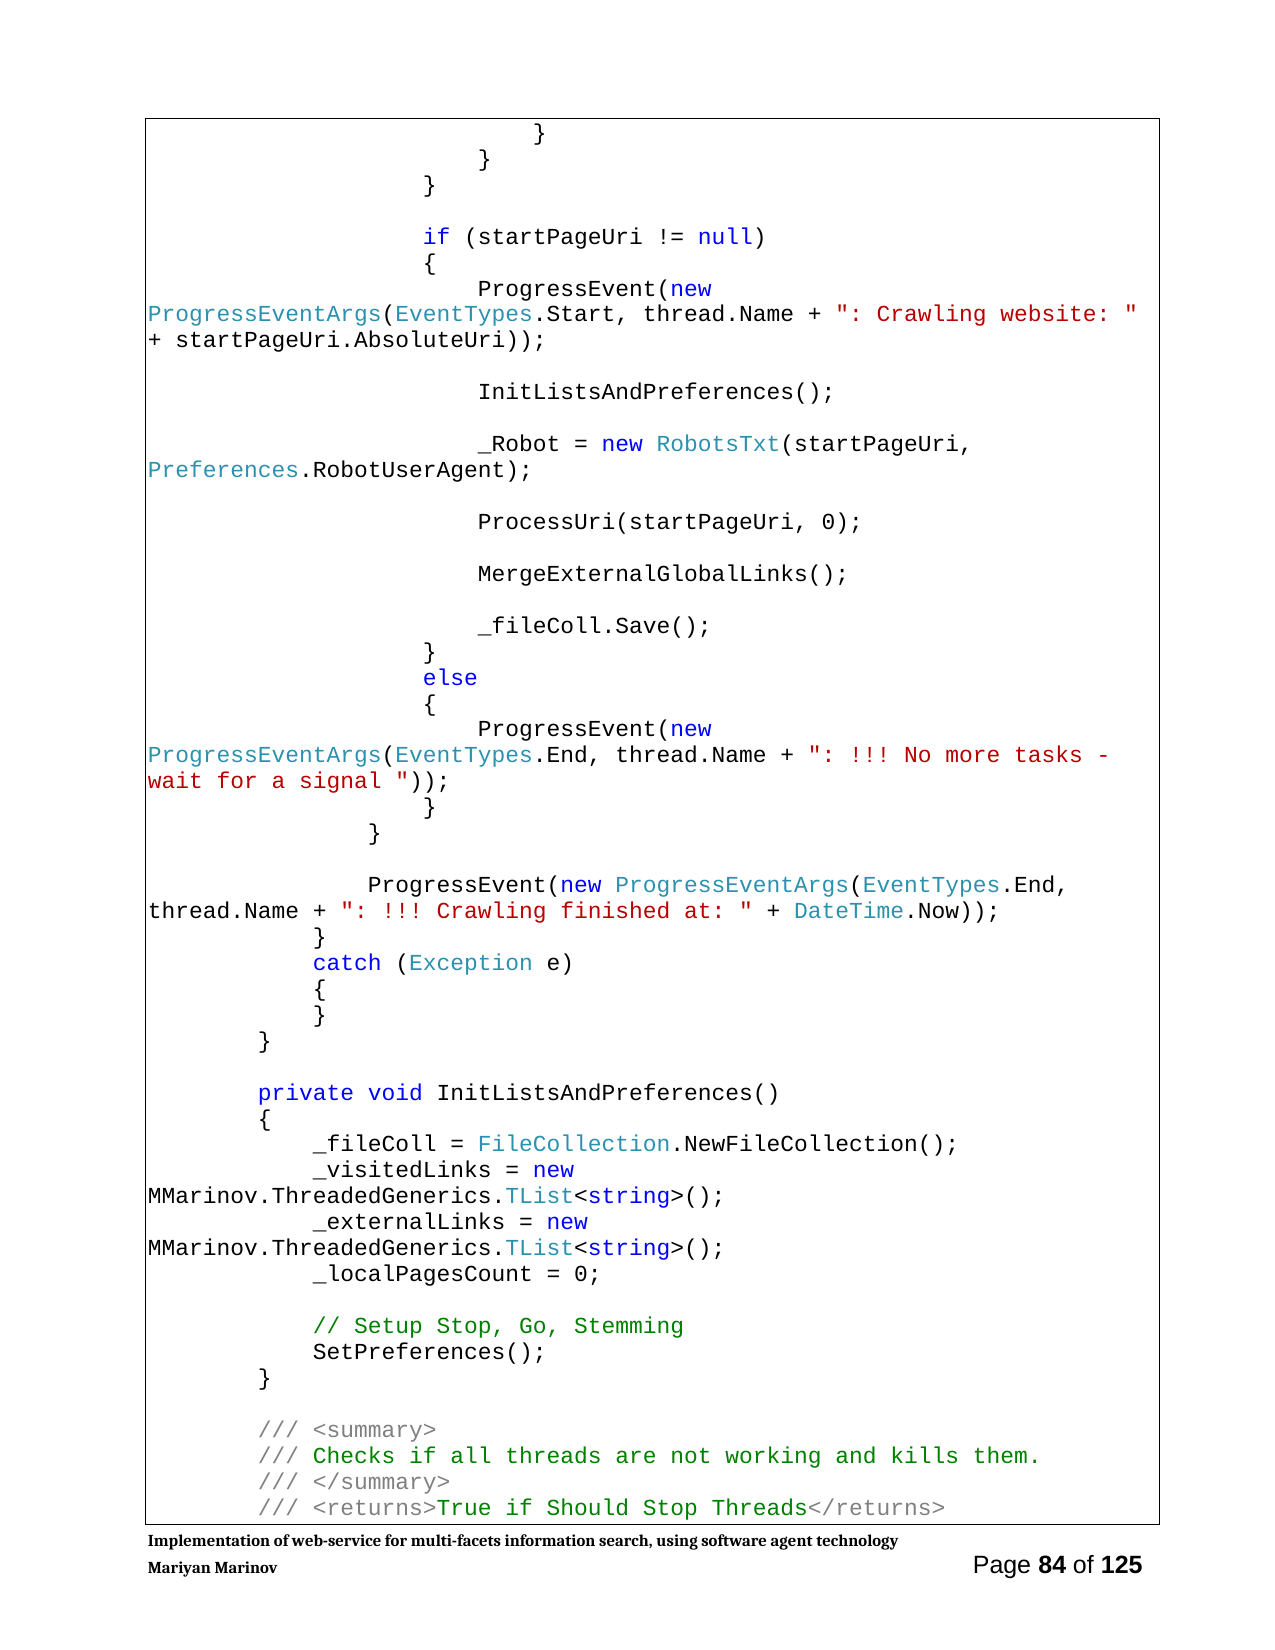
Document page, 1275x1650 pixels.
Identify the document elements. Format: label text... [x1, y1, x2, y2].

text InitListsAndPreferences(); [148, 381, 1157, 407]
text ProgressEvent(new ProgressEventArgs(EventTypes.Start, thread.Name + ": Crawling website: " + startPageUri.AbsoluteUri)); [148, 277, 1157, 355]
text ProcessUri(startPageUri, 0); [148, 510, 1157, 536]
text catch (Exception e) [148, 951, 1157, 977]
text else [148, 666, 1157, 692]
text } [148, 147, 1157, 173]
text /// </summary> [148, 1470, 1157, 1493]
text /// <returns>True if Should Stop Threads</returns> [146, 1493, 1159, 1524]
text ProgressEvent(new ProgressEventArgs(EventTypes.End, thread.Name + ": !!! Crawling finished at: " + DateTime.Now)); [148, 873, 1157, 925]
text } [148, 173, 1157, 199]
text } [148, 796, 1157, 822]
text // Setup Stop, Go, Stemming [148, 1314, 1157, 1340]
text } [148, 1366, 1157, 1392]
text } [148, 822, 1157, 847]
text ProgressEvent(new ProgressEventArgs(EventTypes.End, thread.Name + ": !!! No more tasks - wait for a signal ")); [148, 718, 1157, 796]
text } [148, 925, 1157, 951]
text } [148, 640, 1157, 666]
text { [148, 692, 1157, 718]
text _visitedLinks = new MMarinov.ThreadedGenerics.TList<string>(); [148, 1159, 1157, 1211]
text _Robot = new RobotsTxt(startPageUri, Preferences.RobotUserAgent); [148, 432, 1157, 484]
text _externalLinks = new MMarinov.ThreadedGenerics.TList<string>(); [148, 1211, 1157, 1262]
text } [146, 119, 1159, 147]
text MergeExternalGlobalLinks(); [148, 562, 1157, 588]
text } [148, 1003, 1157, 1029]
text /// Checks if all threads are not working and kills them. [148, 1444, 1157, 1470]
text _fileColl = FileCollection.NewFileCollection(); [148, 1133, 1157, 1159]
text { [148, 977, 1157, 1003]
text private void InitListsAndPreferences() [148, 1081, 1157, 1107]
text } [148, 1029, 1157, 1055]
text SetPreferences(); [148, 1340, 1157, 1366]
text { [148, 1107, 1157, 1133]
text /// <summary> [148, 1418, 1157, 1444]
text if (startPageUri != null) [148, 225, 1157, 251]
text _fileColl.Save(); [148, 614, 1157, 640]
text _localPagesCount = 0; [148, 1262, 1157, 1288]
text { [148, 251, 1157, 277]
